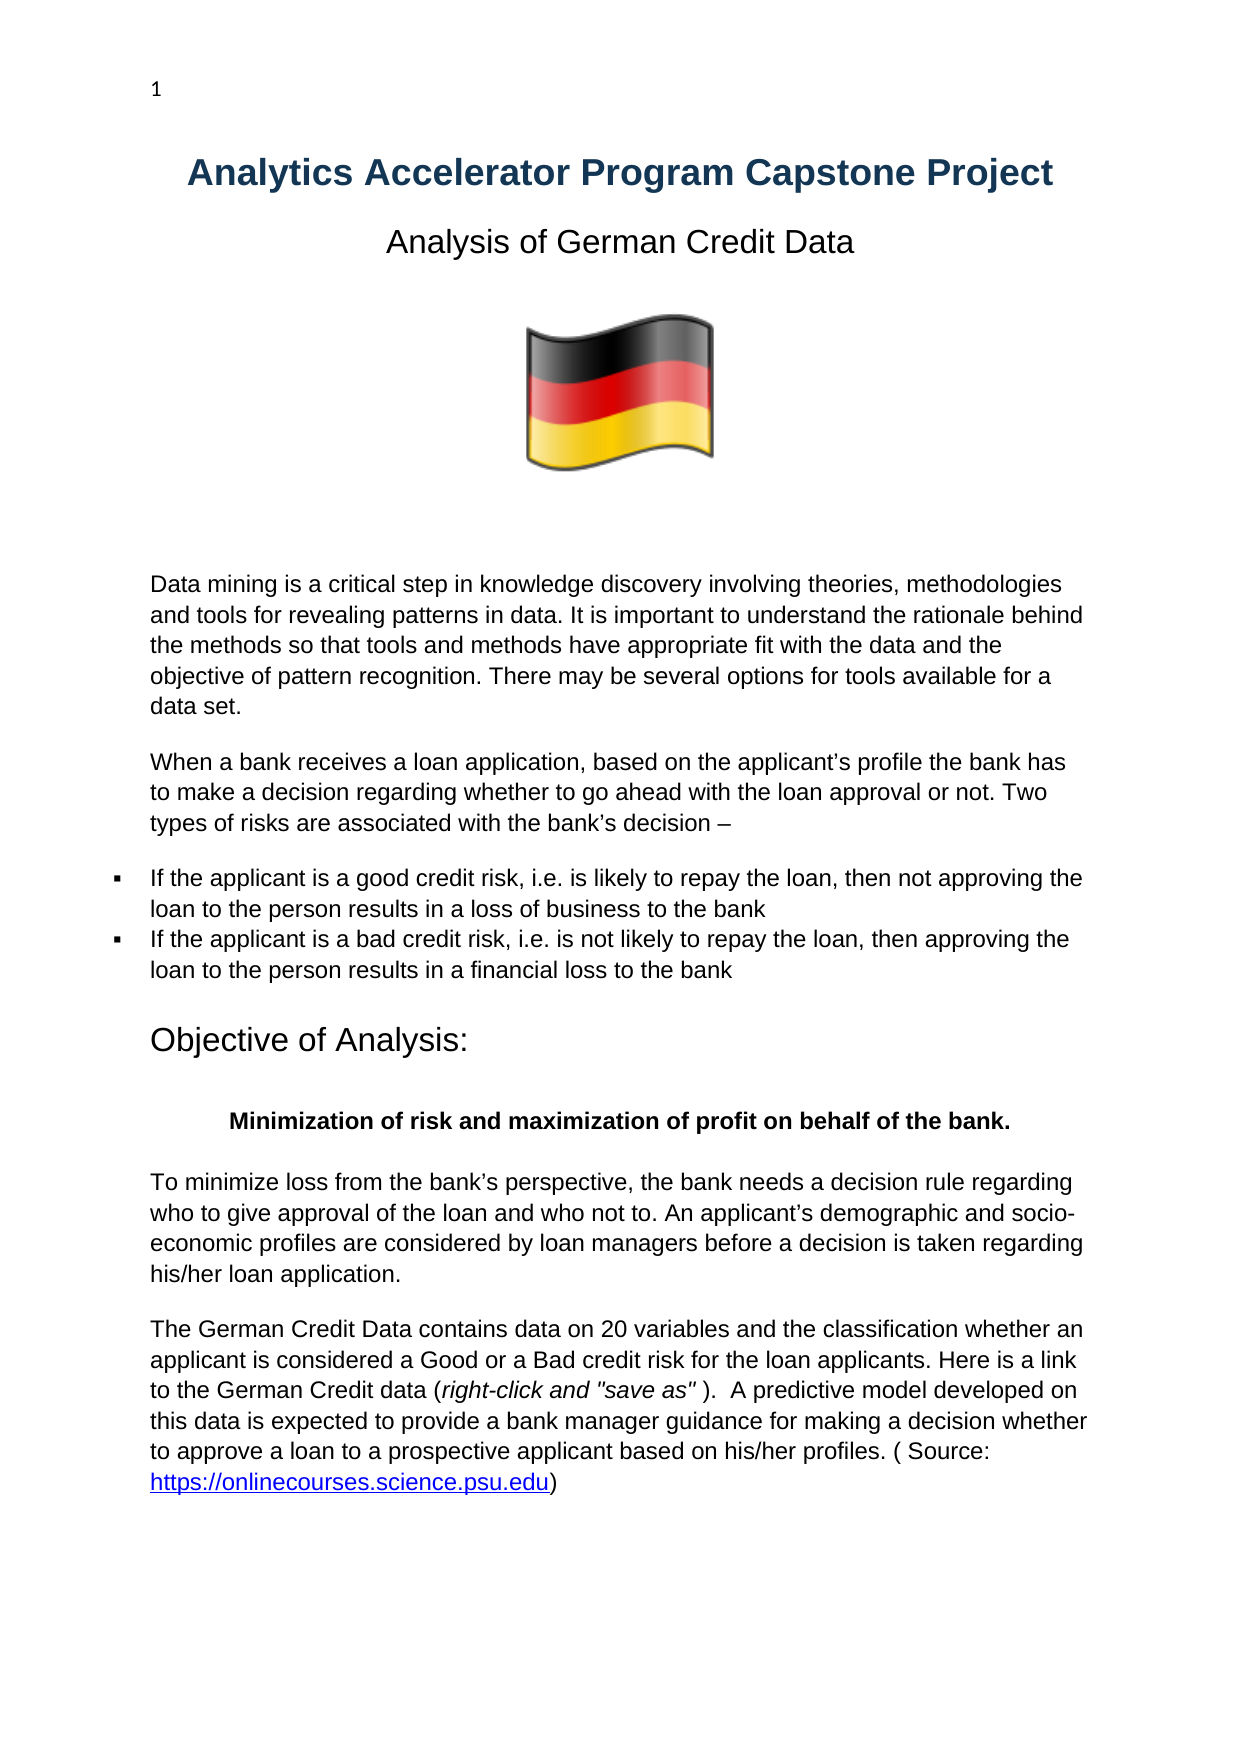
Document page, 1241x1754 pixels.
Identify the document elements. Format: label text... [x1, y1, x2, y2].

text Objective of Analysis: [150, 1014, 1090, 1059]
text To minimize loss from the bank’s perspective, the bank needs a decision rule regarding who to give approval of the loan and who not to. An applicant’s demographic and socio-economic profiles are considered by loan managers before a decision is taken regarding his/her loan application. [150, 1165, 1090, 1287]
text Minimization of risk and maximization of profit on behalf of the bank. [150, 1104, 1090, 1134]
list If the applicant is a good credit risk, i.e. is likely to repay the loan, then not approving the loan to the person results in a loss of business to the bank [112, 861, 1090, 922]
subtitle Analytics Accelerator Program Capstone Project [150, 150, 1090, 193]
text Analysis of German Credit Data [150, 222, 1090, 261]
text When a bank receives a loan application, based on the applicant’s profile the bank has to make a decision regarding whether to go ahead with the loan approval or not. Two types of risks are associated with the bank’s decision – [150, 745, 1090, 836]
picture [526, 299, 714, 487]
text The German Credit Data contains data on 20 variables and the classification whether an applicant is considered a Good or a Bad credit risk for the loan applicants. Here is a link to the German Credit data (right-click and "save as" ). A predictive model developed on this data is expected to provide a bank manager guidance for making a decision whether to approve a loan to a prospective applicant based on his/her profiles. ( Source: https://onlinecourses.science.psu.edu) [150, 1312, 1090, 1495]
list If the applicant is a bad credit risk, i.e. is not likely to repay the loan, then approving the loan to the person results in a financial loss to the bank [112, 922, 1090, 983]
text Data mining is a critical step in knowledge discovery involving theories, methodologies and tools for revealing patterns in data. It is important to understand the rationale behind the methods so that tools and methods have appropriate fit with the data and the objective of pattern recognition. There may be several options for tools available for a data set. [150, 567, 1090, 720]
